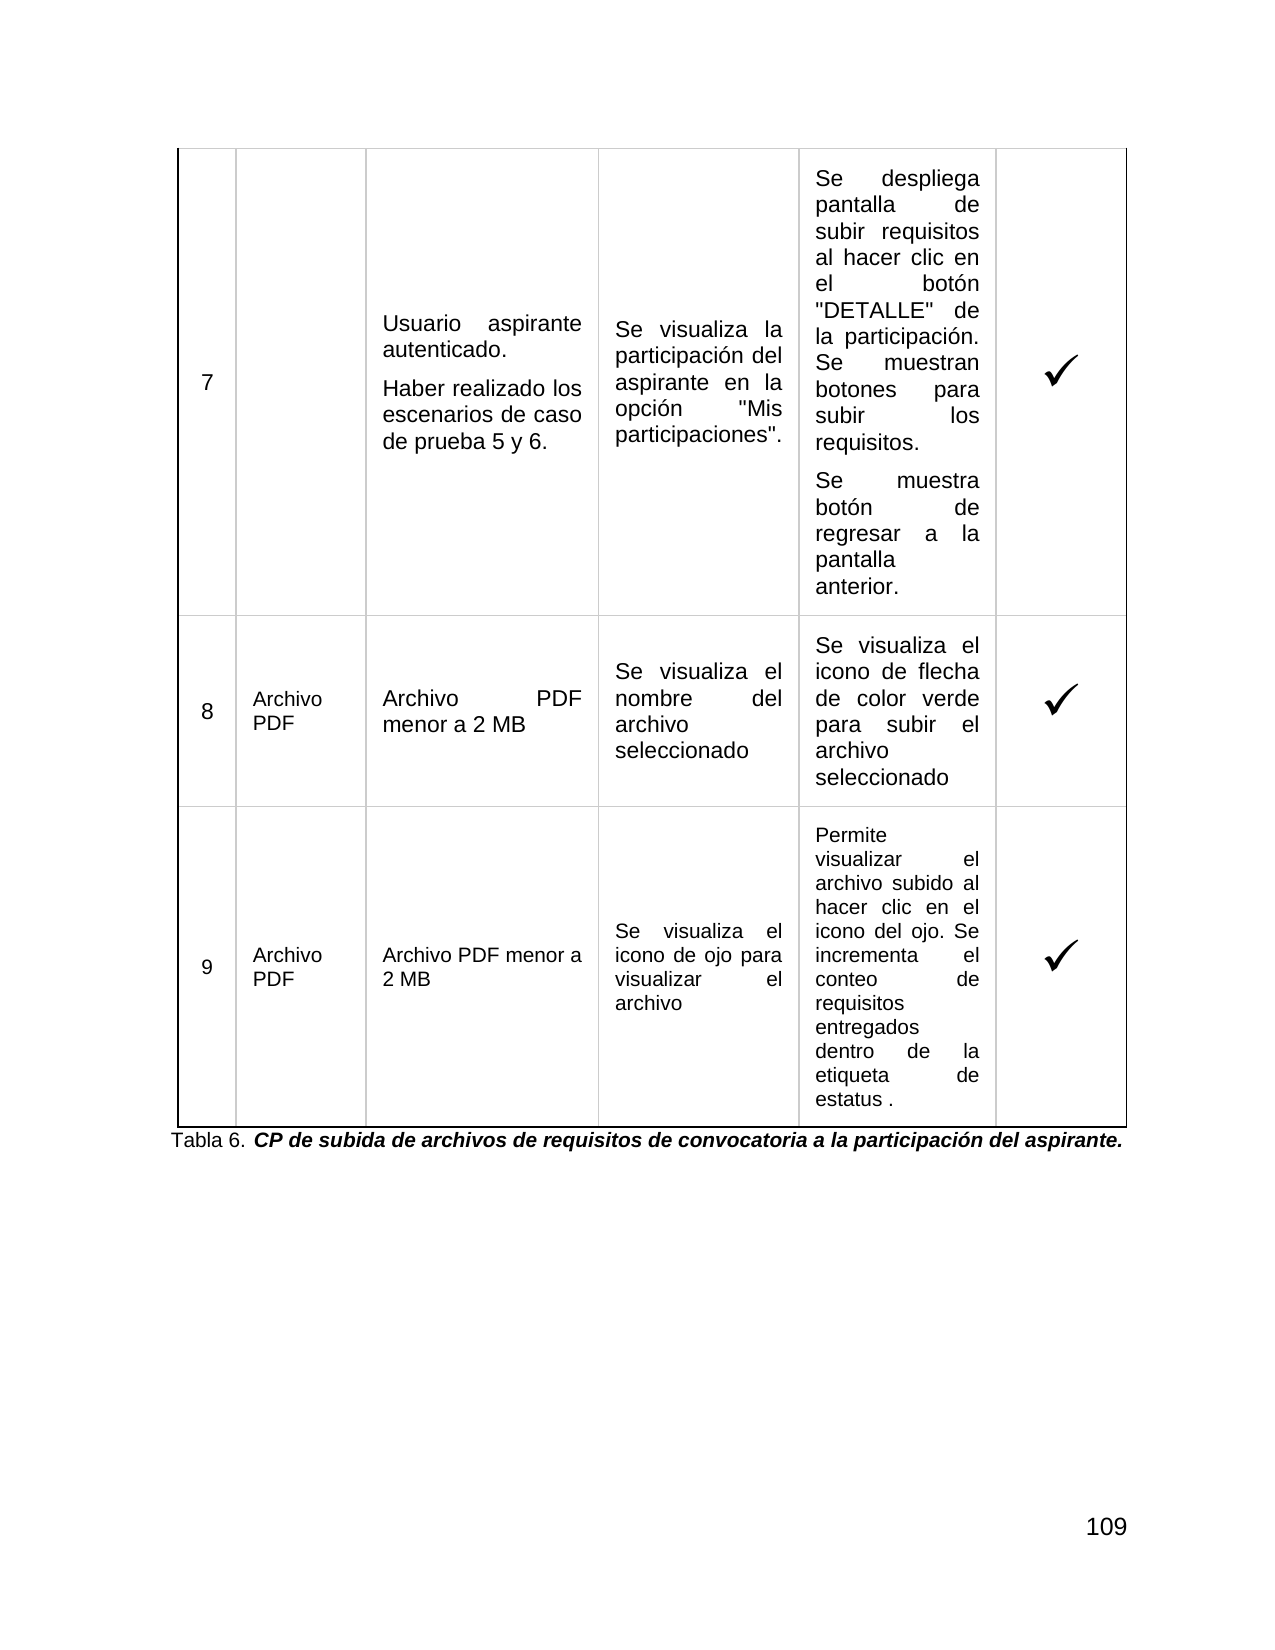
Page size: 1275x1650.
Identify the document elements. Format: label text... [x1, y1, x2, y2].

table_cell Se visualiza el icono de ojo para visualizar el archivo [599, 807, 798, 1126]
table_cell [997, 807, 1126, 1126]
table_cell Archivo PDF [237, 807, 365, 1126]
text CP de subida de archivos de requisitos de convocatoria a la participación del aspirante. [195, 1128, 1127, 1151]
table_cell 8 [179, 616, 235, 806]
table_cell Se despliega pantalla de subir requisitos al hacer clic en el botón "DETALLE" de la participación. Se muestran botones para subir los requisitos. Se muestra botón de regresar a la pantalla anterior. [800, 149, 995, 615]
table_cell [997, 149, 1126, 615]
table_cell Se visualiza el icono de flecha de color verde para subir el archivo seleccionado [800, 616, 995, 806]
table_cell Permite visualizar el archivo subido al hacer clic en el icono del ojo. Se incrementa el conteo de requisitos entregados dentro de la etiqueta de estatus . [800, 807, 995, 1126]
table_cell 9 [179, 807, 235, 1126]
table_cell 7 [179, 149, 235, 615]
table_cell Archivo PDF menor a 2 MB [367, 807, 598, 1126]
table_cell Archivo PDF menor a 2 MB [367, 616, 598, 806]
table_cell Se visualiza el nombre del archivo seleccionado [599, 616, 798, 806]
table_cell [237, 149, 365, 615]
table_cell [997, 616, 1126, 806]
table_cell Se visualiza la participación del aspirante en la opción "Mis participaciones". [599, 149, 798, 615]
table_cell Usuario aspirante autenticado. Haber realizado los escenarios de caso de prueba 5 y 6. [367, 149, 598, 615]
table_cell Archivo PDF [237, 616, 365, 806]
